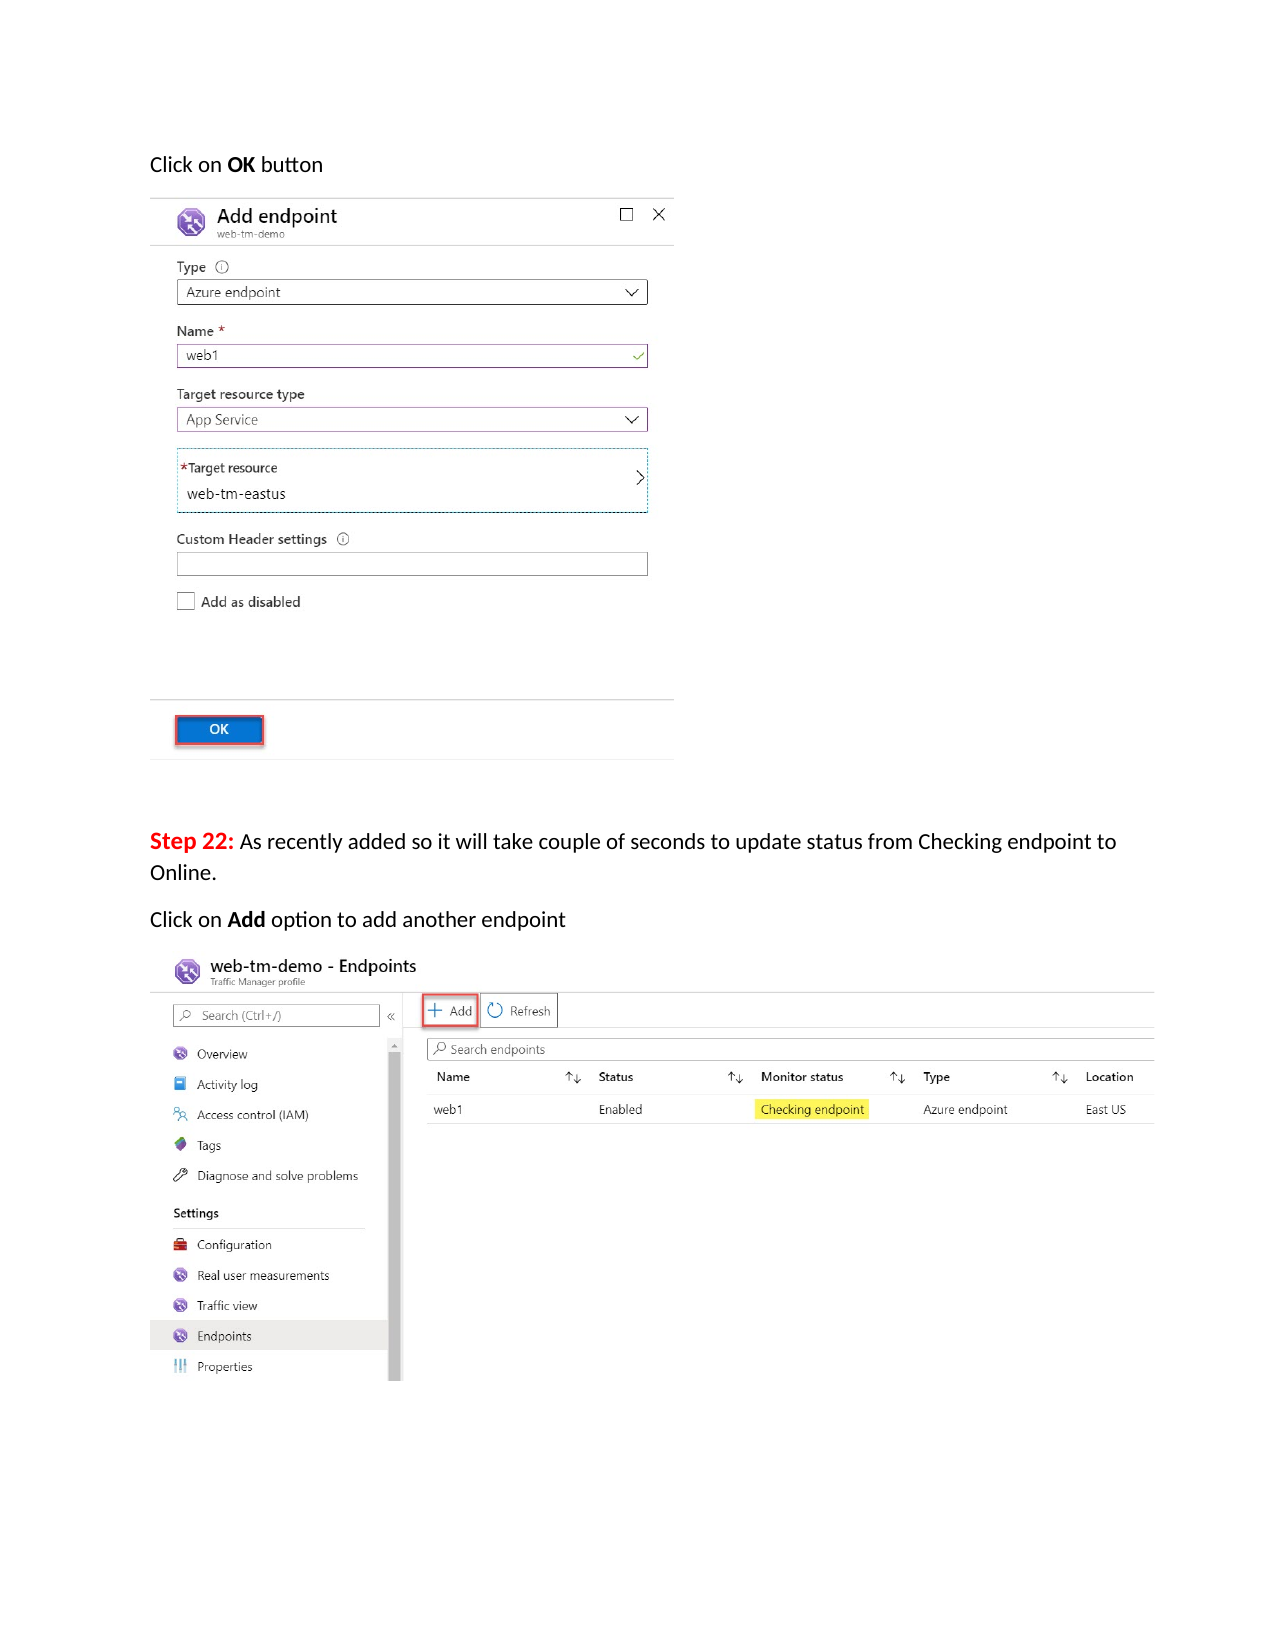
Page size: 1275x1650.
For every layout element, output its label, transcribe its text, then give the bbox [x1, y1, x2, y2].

picture [150, 196, 674, 760]
picture [150, 951, 1155, 1381]
text Click on OK button [150, 150, 1125, 178]
text Click on Add option to add another endpoint [150, 905, 1125, 933]
text Step 22: As recently added so it will take couple of seconds to update status from Checking endpoint to Online. [150, 825, 1125, 886]
